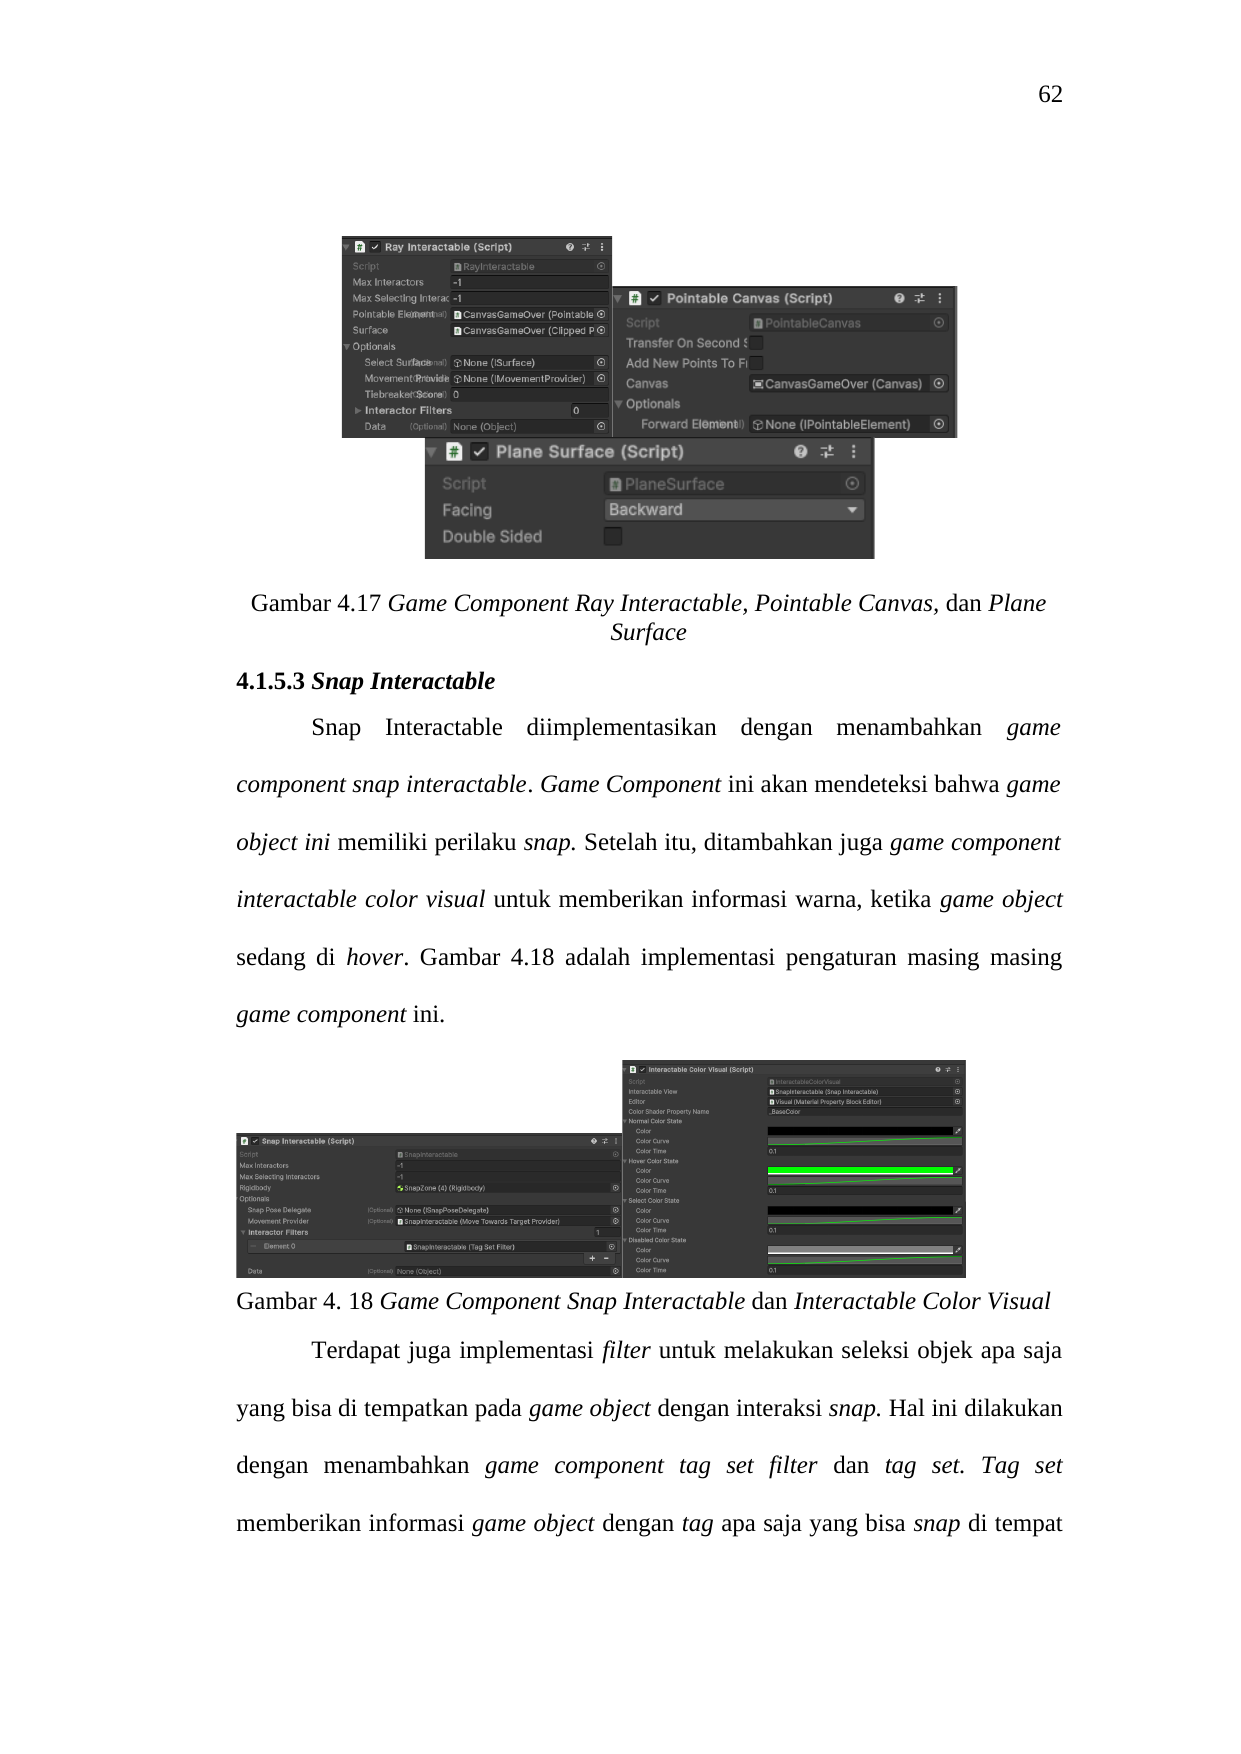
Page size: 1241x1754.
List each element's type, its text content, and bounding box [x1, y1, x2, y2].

text Snap Interactable [236, 666, 1063, 695]
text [236, 1336, 1063, 1537]
picture [236, 1060, 966, 1278]
text Snap Interactable diimplementasikan dengan menambahkan game component snap interactable. Game Component ini akan mendeteksi bahwa game object ini memiliki perilaku snap. Setelah itu, ditambahkan juga game component interactable color visual untuk memberikan informasi warna, ketika game object sedang di hover. Gambar 4.18 adalah implementasi pengaturan masing masing game component ini. [236, 712, 1063, 1028]
picture [341, 236, 958, 559]
text Gambar 4. 18 Game Component Snap Interactable dan Interactable Color Visual [236, 1286, 1063, 1315]
text Gambar 4.17 Game Component Ray Interactable, Pointable Canvas, dan Plane Surface [236, 588, 1063, 645]
